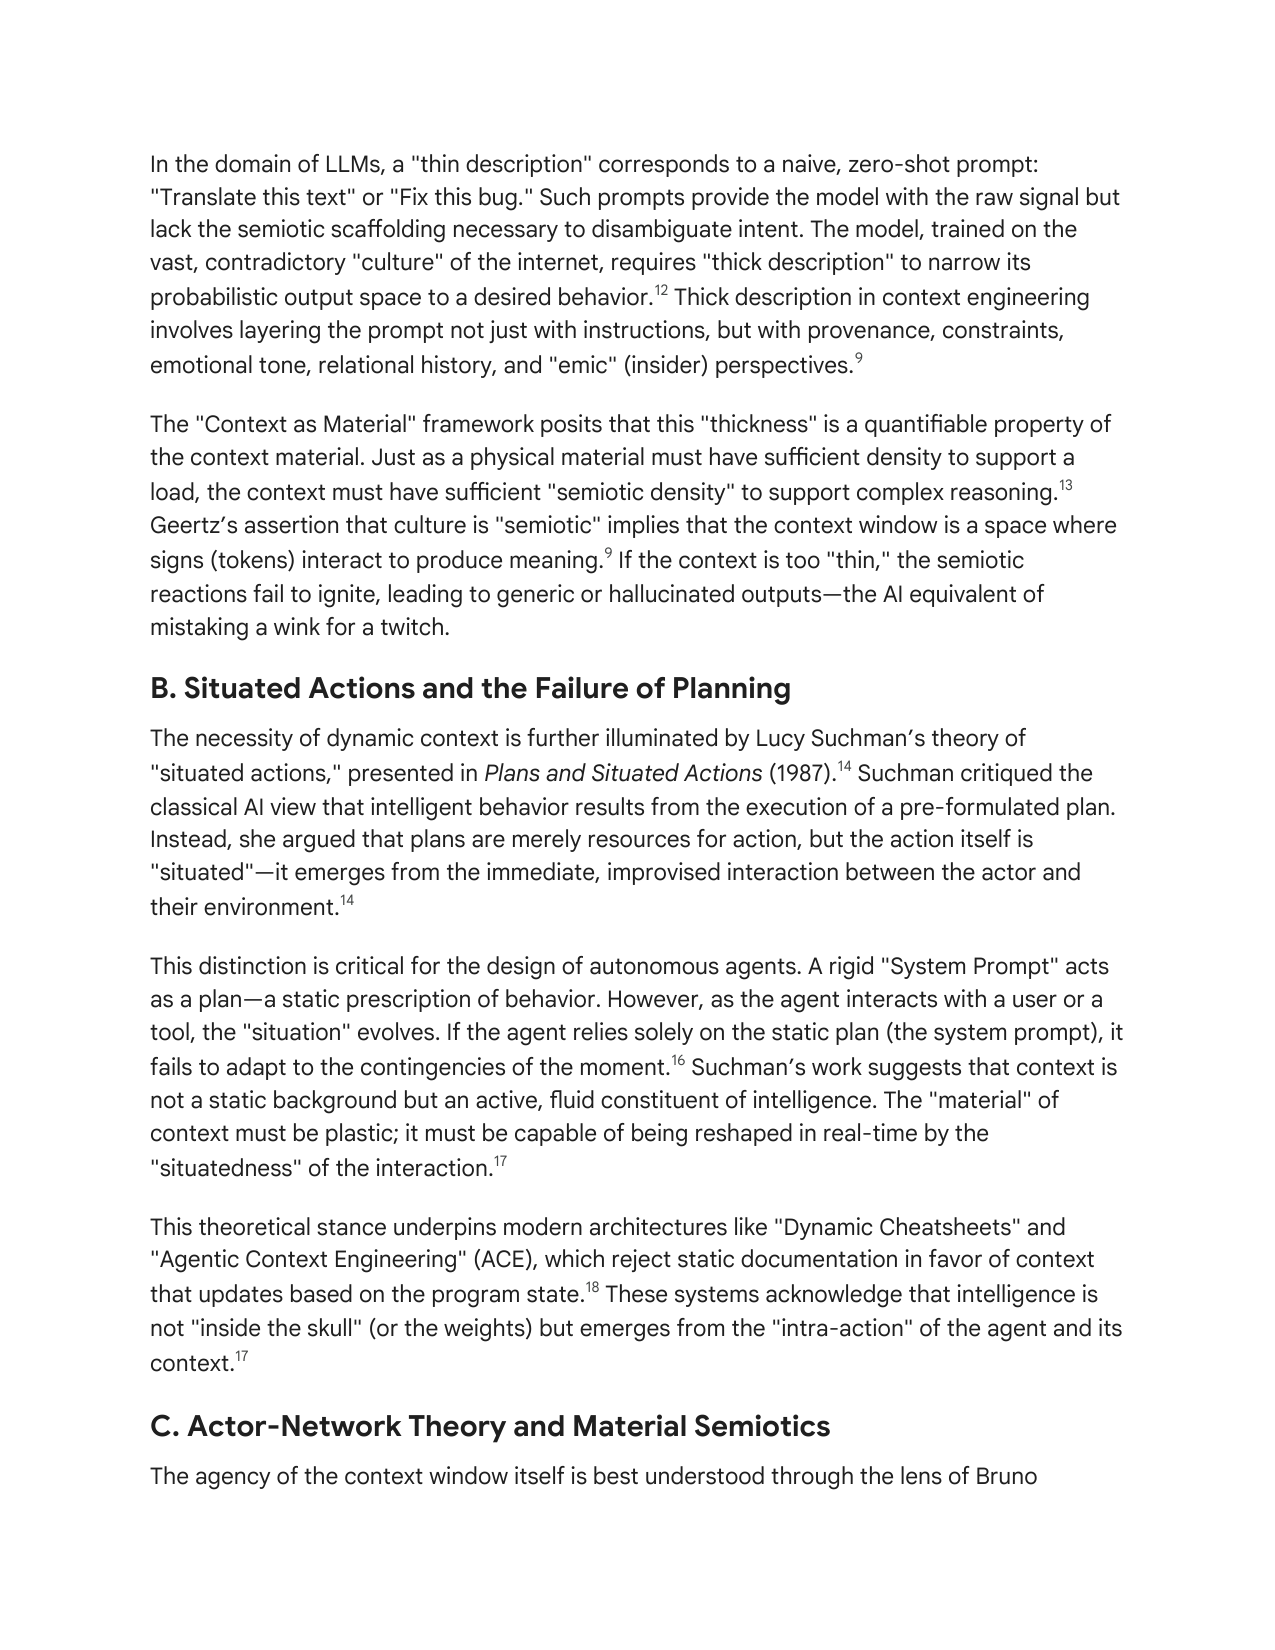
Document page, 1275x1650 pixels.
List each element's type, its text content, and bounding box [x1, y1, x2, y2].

subtitle C. Actor-Network Theory and Material Semiotics [150, 1408, 1125, 1444]
subtitle B. Situated Actions and the Failure of Planning [150, 670, 1125, 707]
text This theoretical stance underpins modern architectures like "Dynamic Cheatsheets" and "Agentic Context Engineering" (ACE), which reject static documentation in favor of context that updates based on the program state.18 These systems acknowledge that intelligence is not "inside the skull" (or the weights) but emerges from the "intra-action" of the agent and its context.17 [150, 1213, 1125, 1378]
text This distinction is critical for the design of autonomous agents. A rigid "System Prompt" acts as a plan—a static prescription of behavior. However, as the agent interacts with a user or a tool, the "situation" evolves. If the agent relies solely on the static plan (the system prompt), it fails to adapt to the contingencies of the moment.16 Suchman’s work suggests that context is not a static background but an active, fluid constituent of intelligence. The "material" of context must be plastic; it must be capable of being reshaped in real-time by the "situatedness" of the interaction.17 [150, 952, 1125, 1183]
text In the domain of LLMs, a "thin description" corresponds to a naive, zero-shot prompt: "Translate this text" or "Fix this bug." Such prompts provide the model with the raw signal but lack the semiotic scaffolding necessary to disambiguate intent. The model, trained on the vast, contradictory "culture" of the internet, requires "thick description" to narrow its probabilistic output space to a desired behavior.12 Thick description in context engineering involves layering the prompt not just with instructions, but with provenance, constraints, emotional tone, relational history, and "emic" (insider) perspectives.9 [150, 150, 1125, 381]
text The "Context as Material" framework posits that this "thickness" is a quantifiable property of the context material. Just as a physical material must have sufficient density to support a load, the context must have sufficient "semiotic density" to support complex reasoning.13 Geertz’s assertion that culture is "semiotic" implies that the context window is a space where signs (tokens) interact to produce meaning.9 If the context is too "thin," the semiotic reactions fail to ignite, leading to generic or hallucinated outputs—the AI equivalent of mistaking a wink for a twitch. [150, 410, 1125, 641]
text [150, 1462, 1125, 1491]
text The necessity of dynamic context is further illuminated by Lucy Suchman’s theory of "situated actions," presented in Plans and Situated Actions (1987).14 Suchman critiqued the classical AI view that intelligent behavior results from the execution of a pre-formulated plan. Instead, she argued that plans are merely resources for action, but the action itself is "situated"—it emerges from the immediate, improvised interaction between the actor and their environment.14 [150, 724, 1125, 923]
